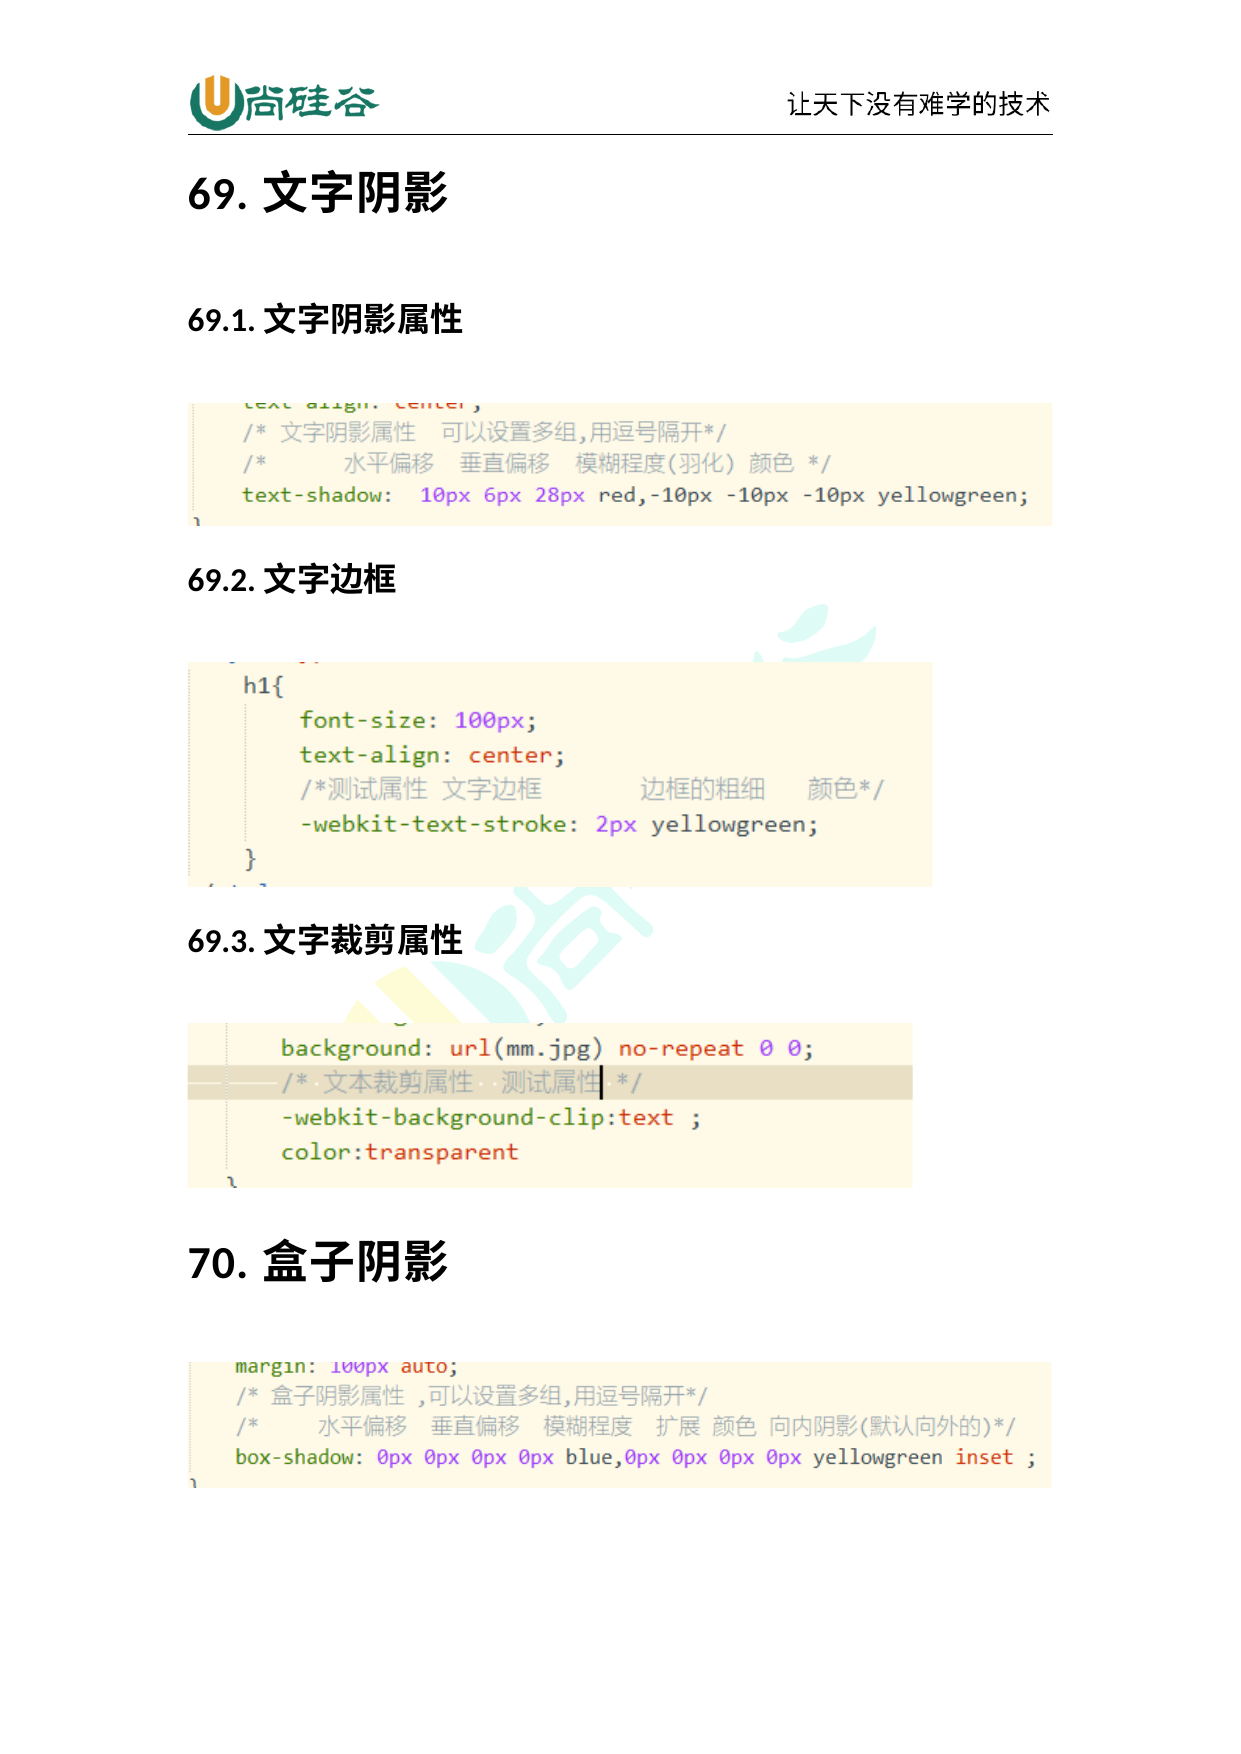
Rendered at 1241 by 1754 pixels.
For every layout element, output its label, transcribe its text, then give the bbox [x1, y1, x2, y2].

subtitle 盒子阴影 [187, 1225, 1053, 1291]
subtitle 文字边框 [187, 553, 1053, 601]
picture [187, 403, 1053, 526]
picture [187, 662, 933, 887]
subtitle 文字阴影属性 [187, 293, 1053, 341]
subtitle 文字裁剪属性 [187, 913, 1053, 962]
picture [187, 1023, 913, 1188]
subtitle 文字阴影 [187, 156, 1053, 222]
picture [187, 73, 1053, 132]
picture [187, 1362, 1052, 1488]
